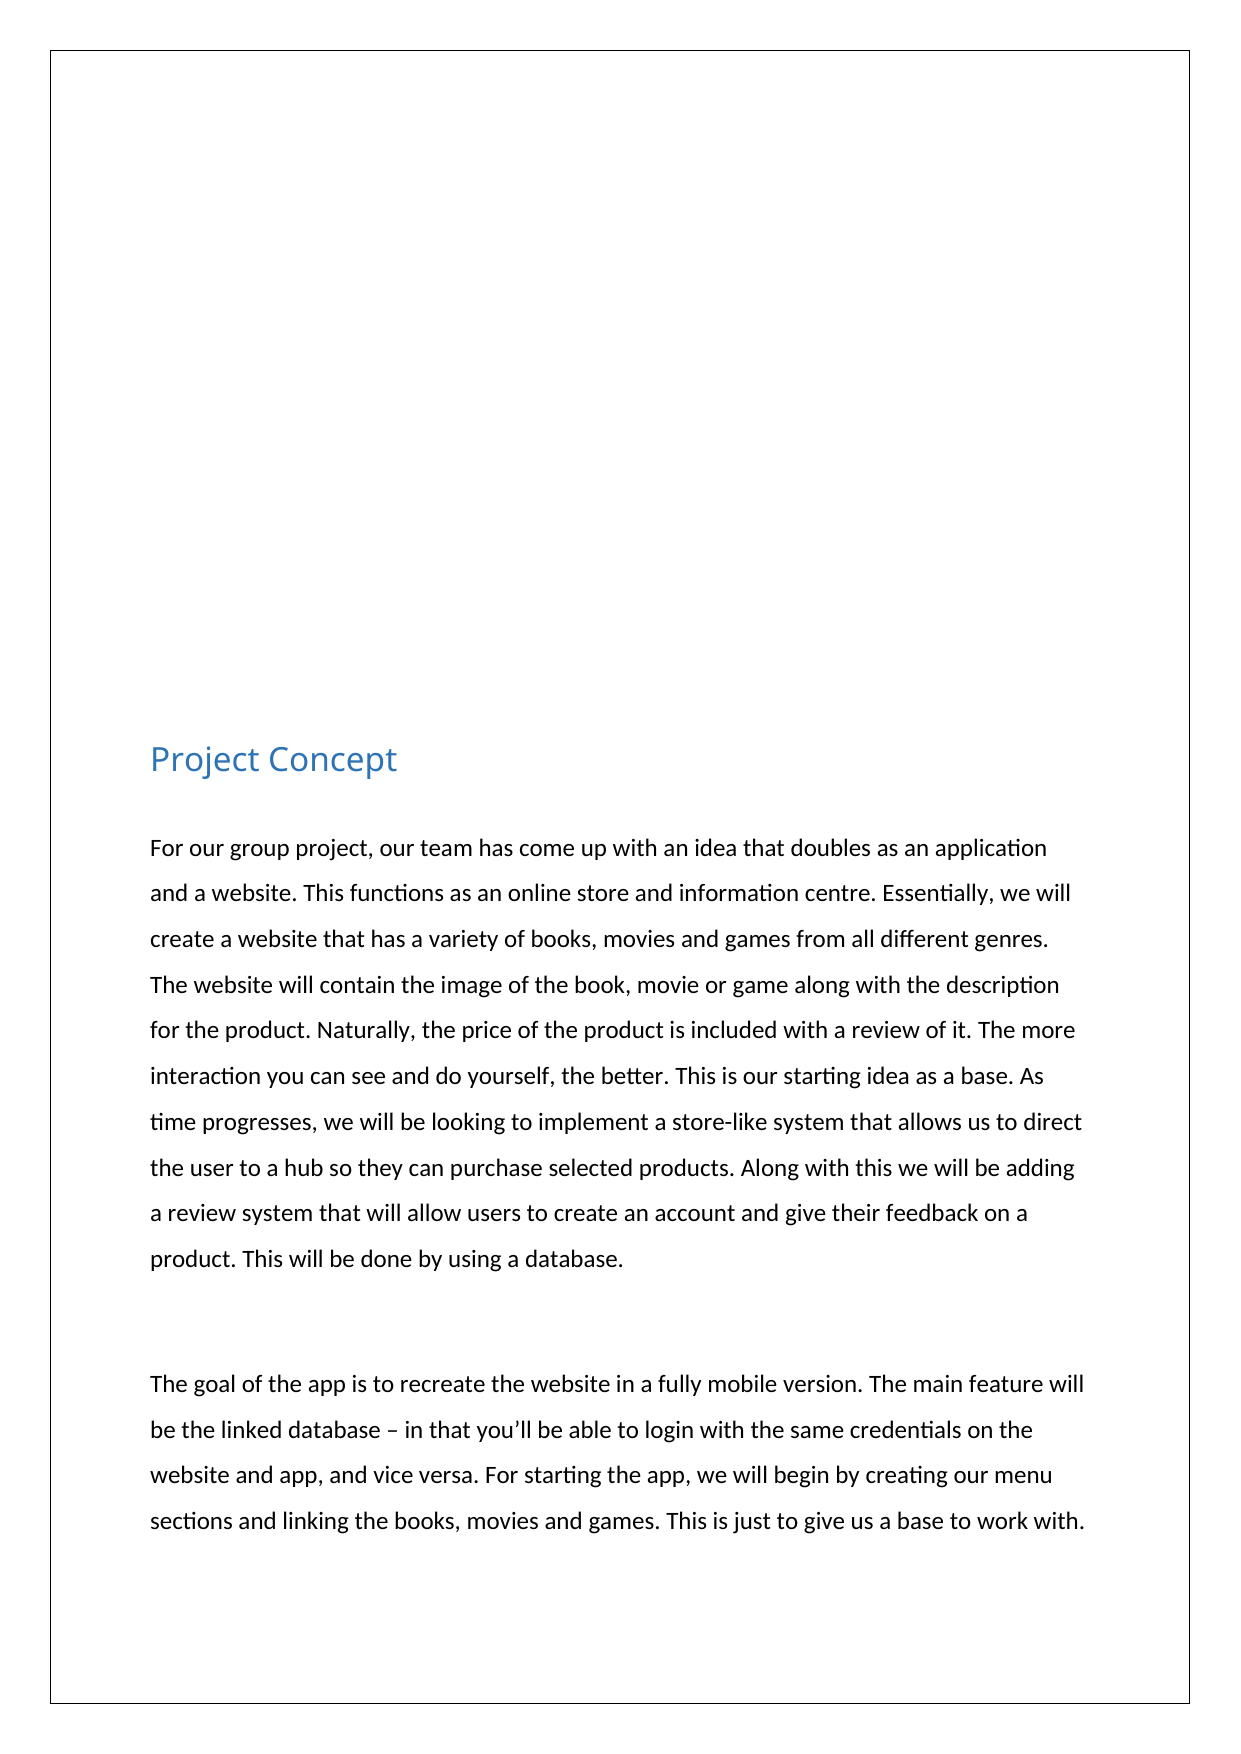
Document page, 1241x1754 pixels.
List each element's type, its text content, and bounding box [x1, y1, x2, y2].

subtitle Project Concept [150, 736, 1090, 781]
text For our group project, our team has come up with an idea that doubles as an application and a website. This functions as an online store and information centre. Essentially, we will create a website that has a variety of books, movies and games from all different genres. The website will contain the image of the book, movie or game along with the description for the product. Naturally, the price of the product is included with a review of it. The more interaction you can see and do yourself, the better. This is our starting idea as a base. As time progresses, we will be looking to implement a store-like system that allows us to direct the user to a hub so they can purchase selected products. Along with this we will be adding a review system that will allow users to create an account and give their feedback on a product. This will be done by using a database. [150, 832, 1090, 1274]
text The goal of the app is to recreate the website in a fully mobile version. The main feature will be the linked database – in that you’ll be able to login with the same credentials on the website and app, and vice versa. For starting the app, we will begin by creating our menu sections and linking the books, movies and games. This is just to give us a base to work with. [150, 1368, 1090, 1536]
